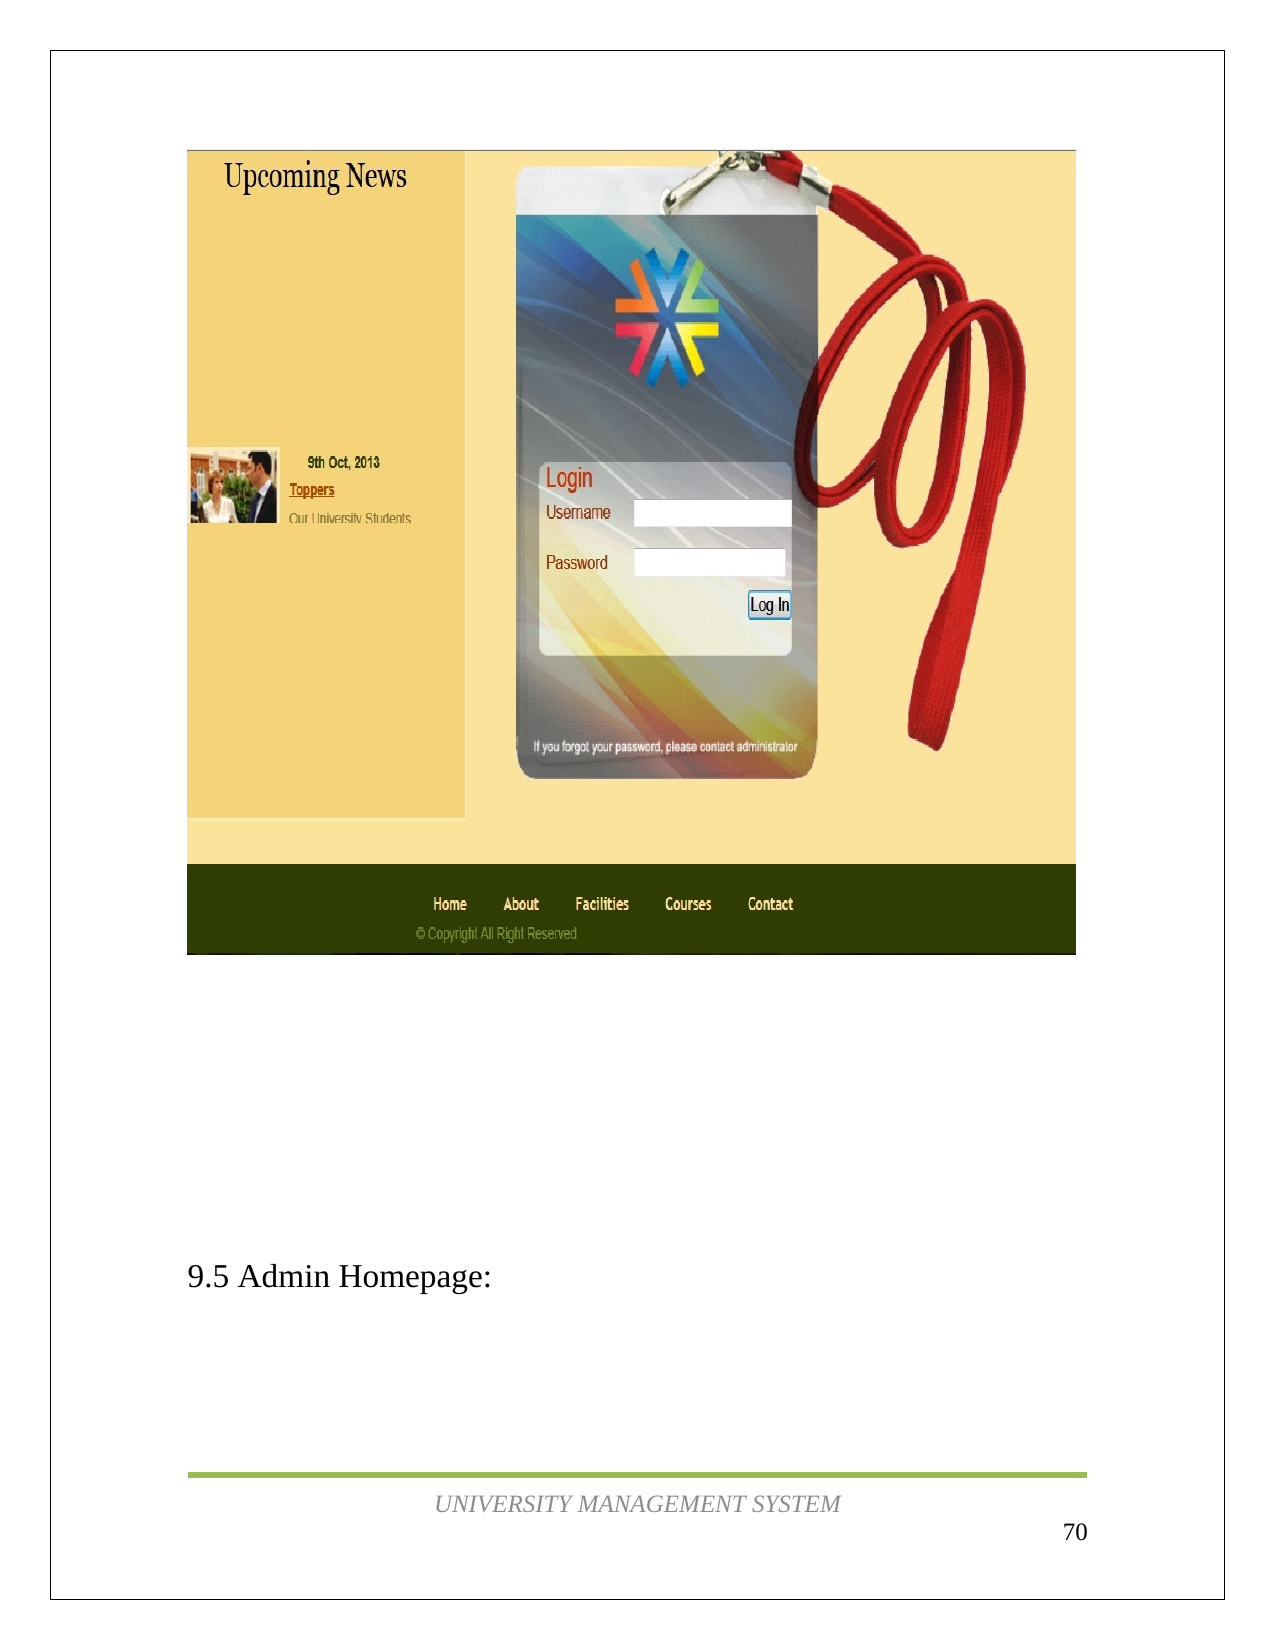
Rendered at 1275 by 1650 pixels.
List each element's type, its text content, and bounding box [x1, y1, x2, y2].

text 9.5 Admin Homepage: [187, 1257, 1069, 1295]
picture [187, 149, 1076, 955]
